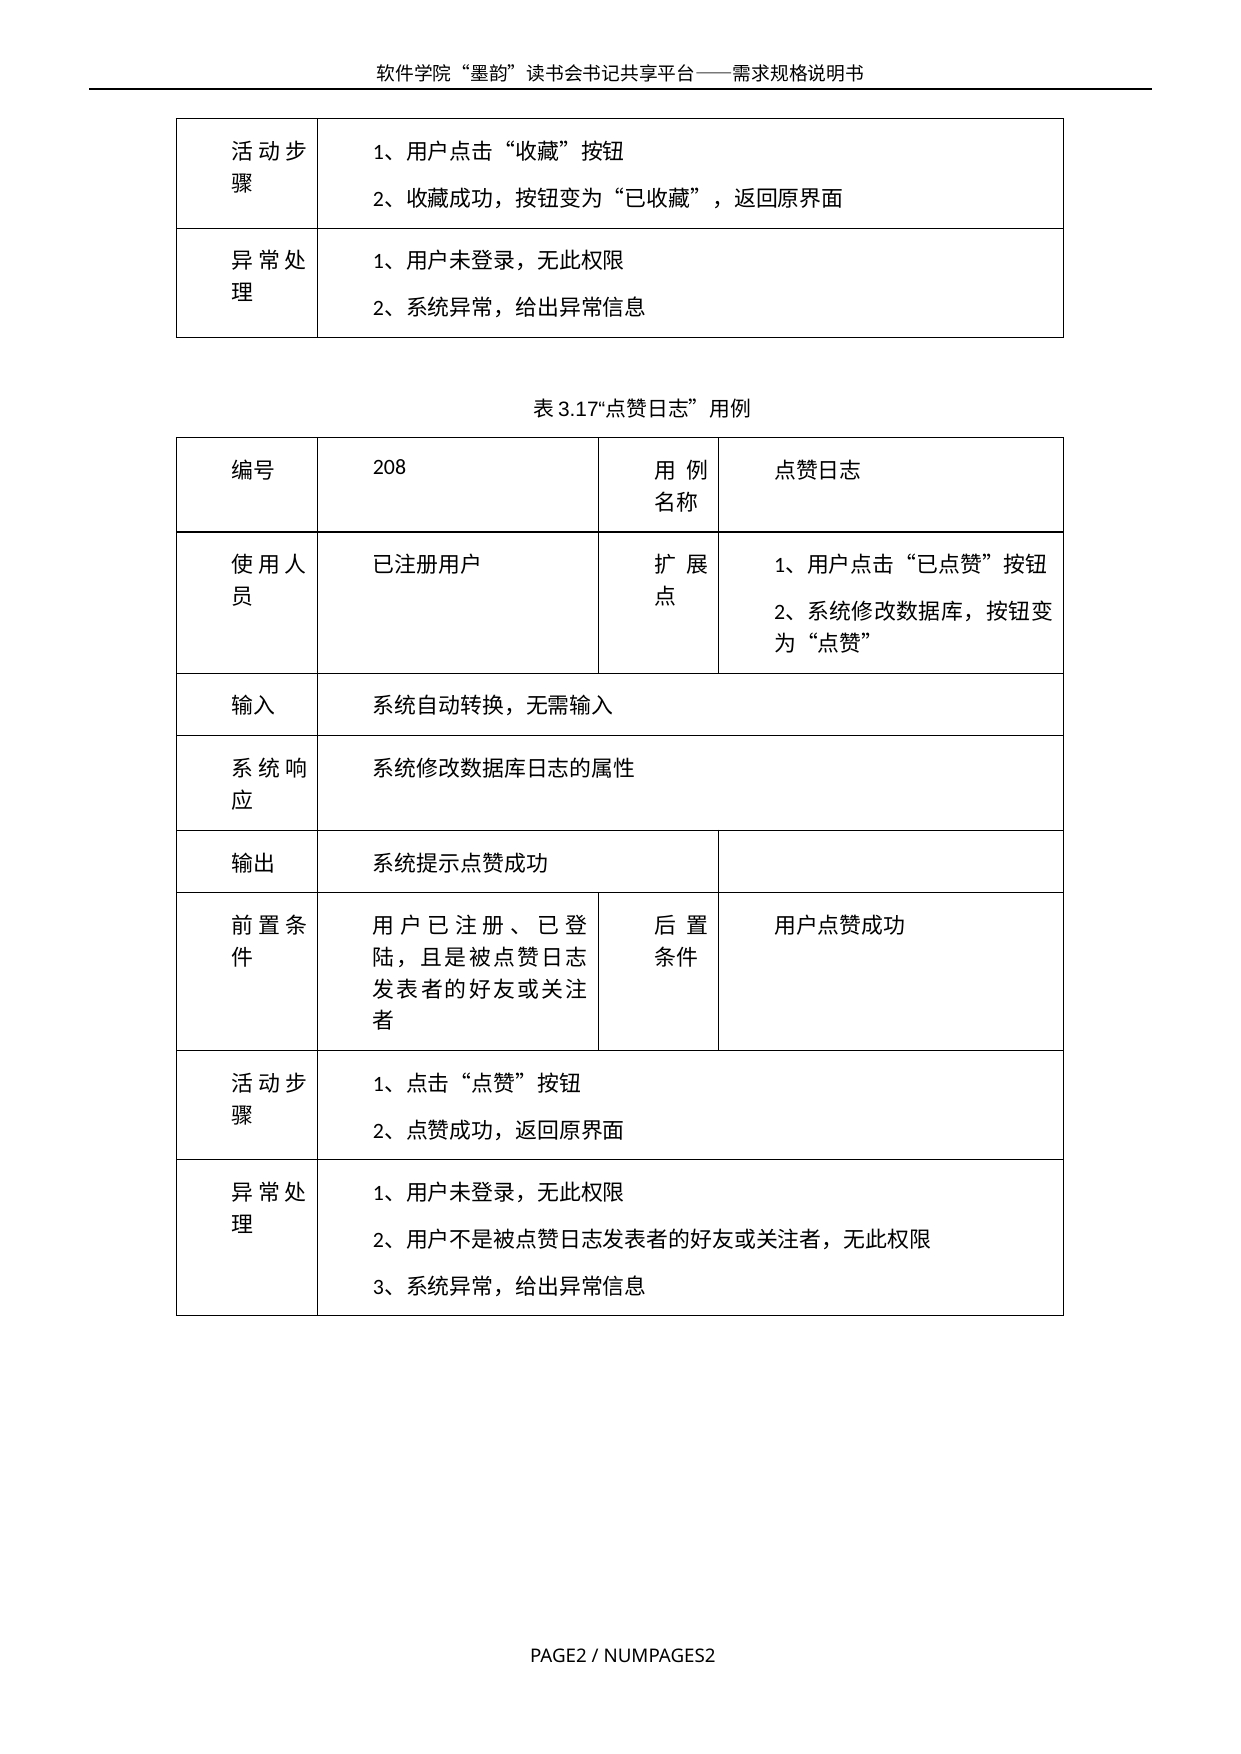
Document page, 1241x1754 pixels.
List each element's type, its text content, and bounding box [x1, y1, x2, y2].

table_cell 已注册用户 [318, 533, 598, 672]
table_cell 系统响应 [177, 736, 317, 829]
table_cell 系统修改数据库日志的属性 [318, 736, 1063, 829]
text 表3.17“点赞日志”用例 [132, 392, 1152, 422]
table_cell 后置条件 [599, 893, 718, 1050]
table_header 用例名称 [599, 438, 718, 531]
table_header 208 [318, 438, 598, 531]
table_cell 用户点击“收藏”按钮 收藏成功，按钮变为“已收藏”，返回原界面 [318, 119, 1063, 227]
table_cell 活动步骤 [177, 1051, 317, 1159]
table_cell 异常处理 [177, 1160, 317, 1315]
table_header 点赞日志 [719, 438, 1063, 531]
table_cell 前置条件 [177, 893, 317, 1050]
table_cell 活动步骤 [177, 119, 317, 227]
table_cell 系统提示点赞成功 [318, 831, 718, 892]
table_cell 用户点赞成功 [719, 893, 1063, 1050]
table_cell [719, 831, 1063, 892]
table_cell 输入 [177, 674, 317, 735]
table_cell 扩展点 [599, 533, 718, 672]
table_header 编号 [177, 438, 317, 531]
table_cell 用户未登录，无此权限 系统异常，给出异常信息 [318, 229, 1063, 337]
table_cell 系统自动转换，无需输入 [318, 674, 1063, 735]
table_cell 用户已注册、已登陆，且是被点赞日志发表者的好友或关注者 [318, 893, 598, 1050]
table_cell 异常处理 [177, 229, 317, 337]
table_cell 用户未登录，无此权限 用户不是被点赞日志发表者的好友或关注者，无此权限 系统异常，给出异常信息 [318, 1160, 1063, 1315]
table_cell 输出 [177, 831, 317, 892]
table_cell 用户点击“已点赞”按钮 系统修改数据库，按钮变为“点赞” [719, 533, 1063, 672]
table_cell 使用人员 [177, 533, 317, 672]
table_cell 点击“点赞”按钮 2、点赞成功，返回原界面 [318, 1051, 1063, 1159]
